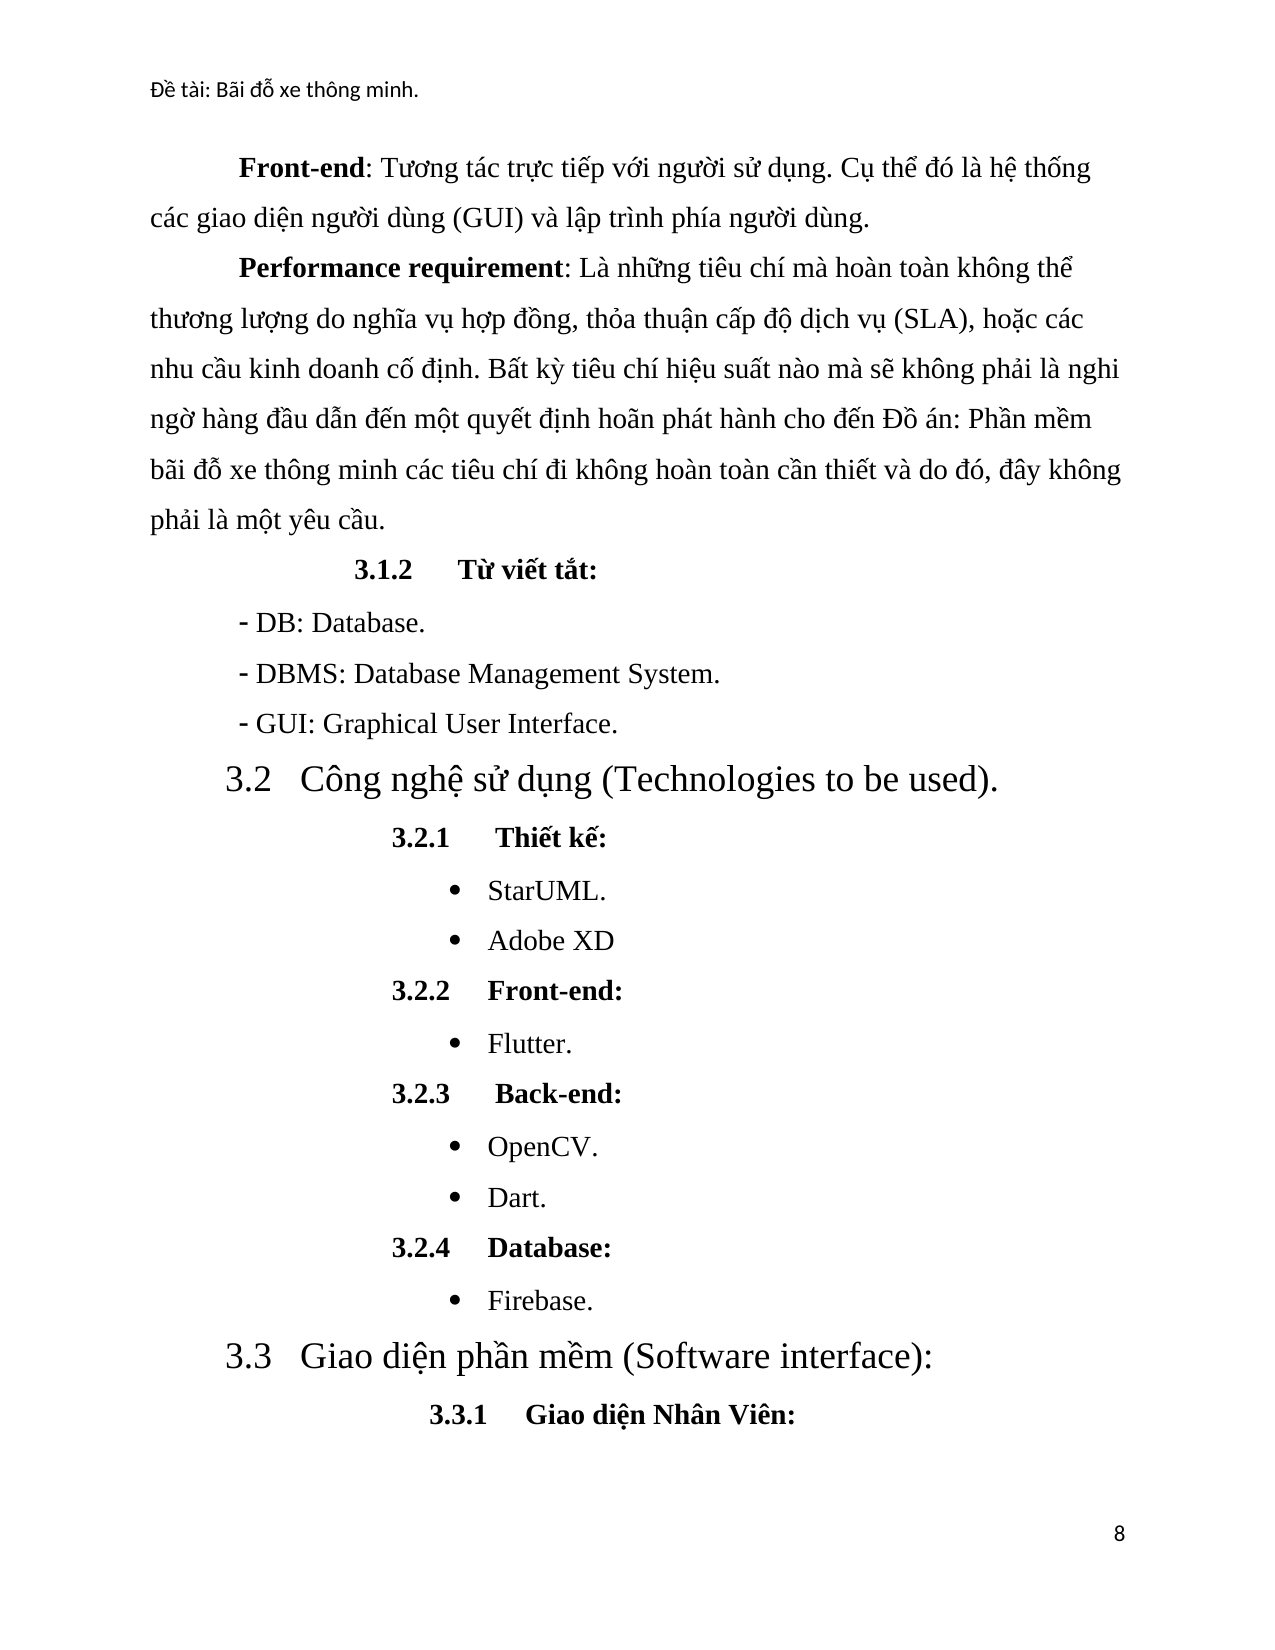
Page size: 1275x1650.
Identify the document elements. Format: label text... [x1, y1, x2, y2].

list Adobe XD [450, 923, 1125, 957]
list StarUML. [450, 873, 1125, 906]
text Performance requirement: Là những tiêu chí mà hoàn toàn không thể thương lượng do nghĩa vụ hợp đồng, thỏa thuận cấp độ dịch vụ (SLA), hoặc các nhu cầu kinh doanh cố định. Bất kỳ tiêu chí hiệu suất nào mà sẽ không phải là nghi ngờ hàng đầu dẫn đến một quyết định hoãn phát hành cho đến Đồ án: Phần mềm bãi đỗ xe thông minh các tiêu chí đi không hoàn toàn cần thiết và do đó, đây không phải là một yêu cầu. [150, 251, 1125, 536]
text Front-end: [450, 973, 1125, 1007]
text Giao diện phần mềm (Software interface): [225, 1333, 1125, 1377]
text DB: Database. [150, 605, 1125, 639]
text Thiết kế: [450, 820, 1125, 853]
text Giao diện Nhân Viên: [487, 1397, 1125, 1430]
text Back-end: [450, 1077, 1125, 1110]
list Flutter. [450, 1026, 1125, 1060]
list Dart. [450, 1180, 1125, 1213]
text Front-end: Tương tác trực tiếp với người sử dụng. Cụ thể đó là hệ thống các giao diện người dùng (GUI) và lập trình phía người dùng. [150, 150, 1125, 234]
text DBMS: Database Management System. [150, 656, 1125, 689]
list OpenCV. [450, 1129, 1125, 1163]
text Từ viết tắt: [412, 552, 1125, 586]
text Database: [450, 1230, 1125, 1264]
text Công nghệ sử dụng (Technologies to be used). [225, 757, 1125, 800]
text GUI: Graphical User Interface. [150, 706, 1125, 740]
list Firebase. [450, 1283, 1125, 1317]
